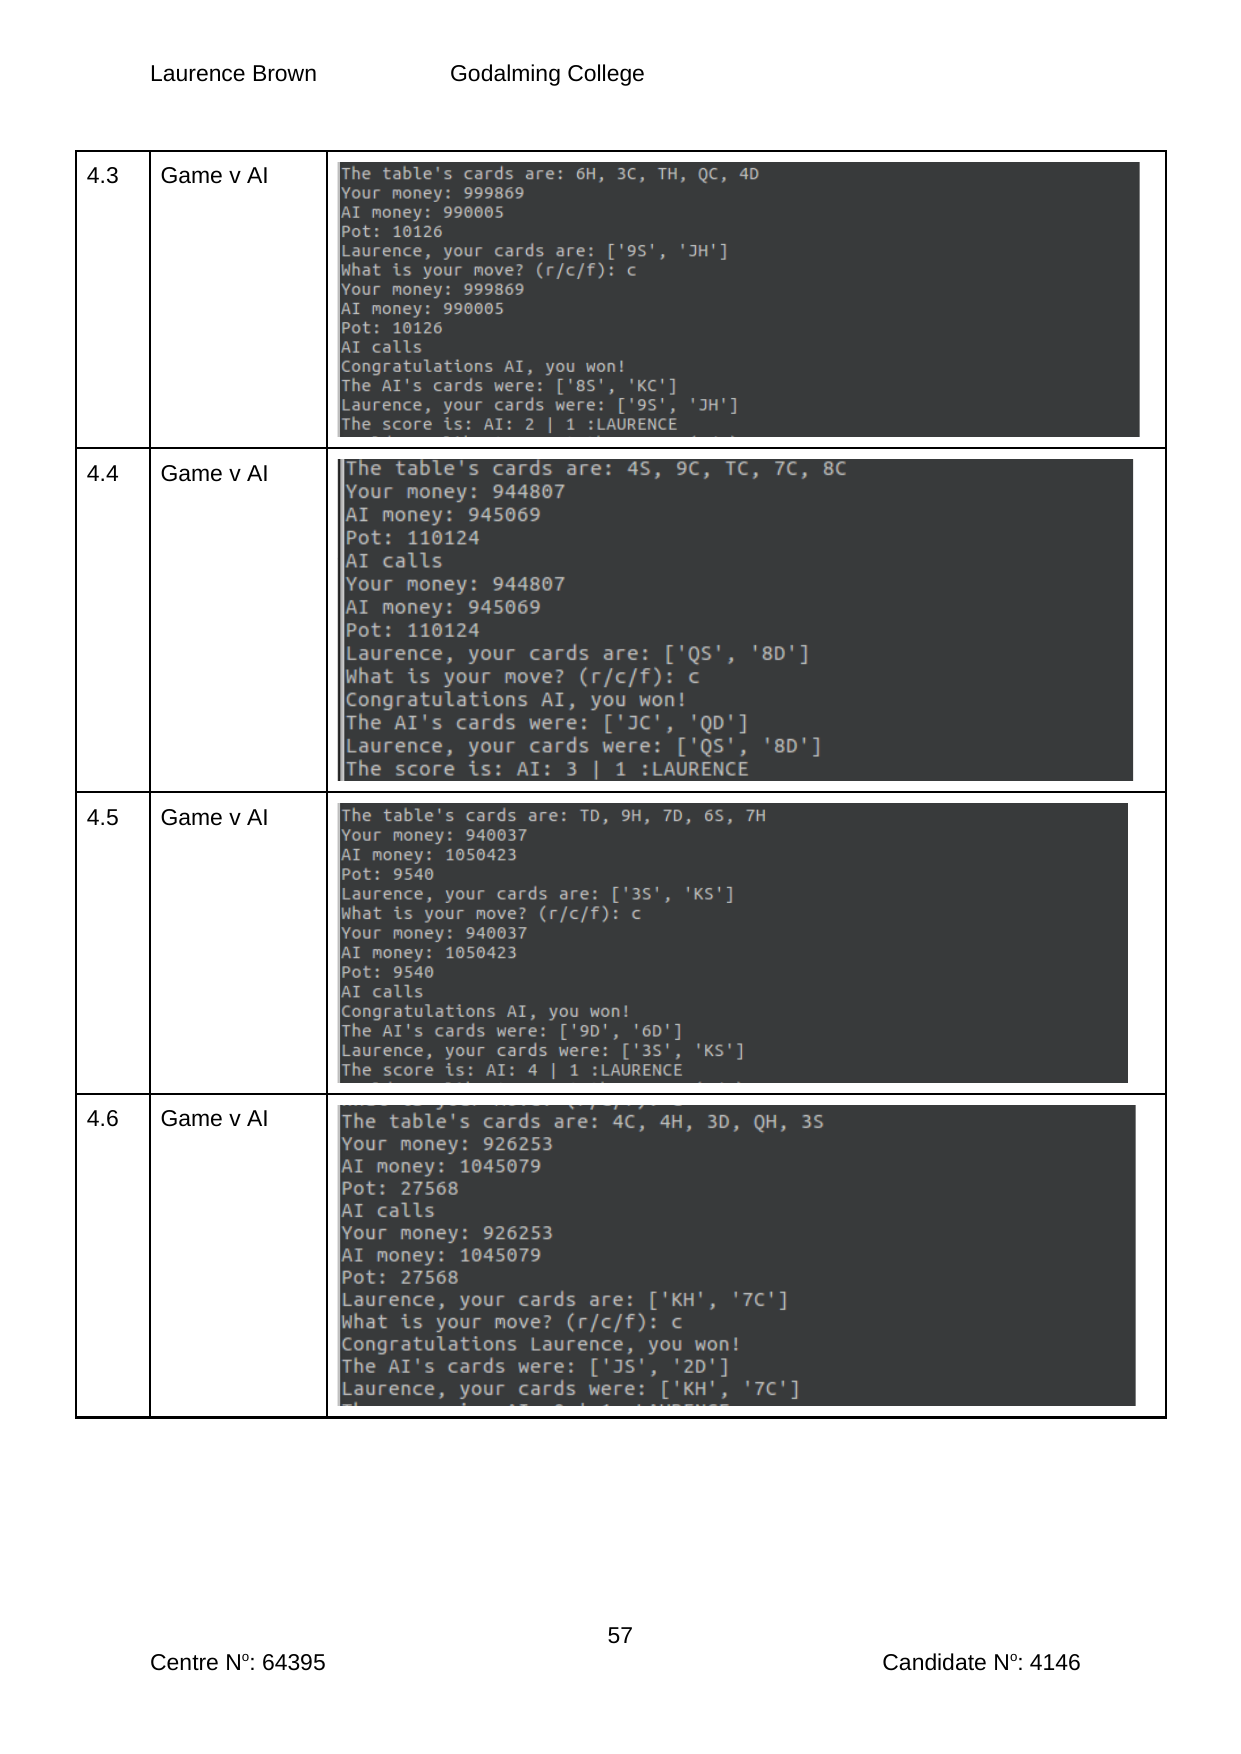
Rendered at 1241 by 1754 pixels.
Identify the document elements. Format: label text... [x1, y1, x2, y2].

picture [337, 1105, 1136, 1406]
table_cell Game v AI [151, 793, 326, 1093]
table_cell [328, 449, 1165, 791]
table_cell [328, 1095, 1165, 1416]
table_cell 4.6 [77, 1095, 149, 1416]
table_cell [328, 793, 1165, 1093]
table_cell [328, 152, 1165, 447]
table_cell Game v AI [151, 1095, 326, 1416]
table_cell 4.3 [77, 152, 149, 447]
table_cell Game v AI [151, 152, 326, 447]
picture [337, 162, 1140, 437]
table_cell 4.4 [77, 449, 149, 791]
table_cell 4.5 [77, 793, 149, 1093]
picture [337, 803, 1128, 1083]
table_cell Game v AI [151, 449, 326, 791]
picture [337, 459, 1134, 781]
